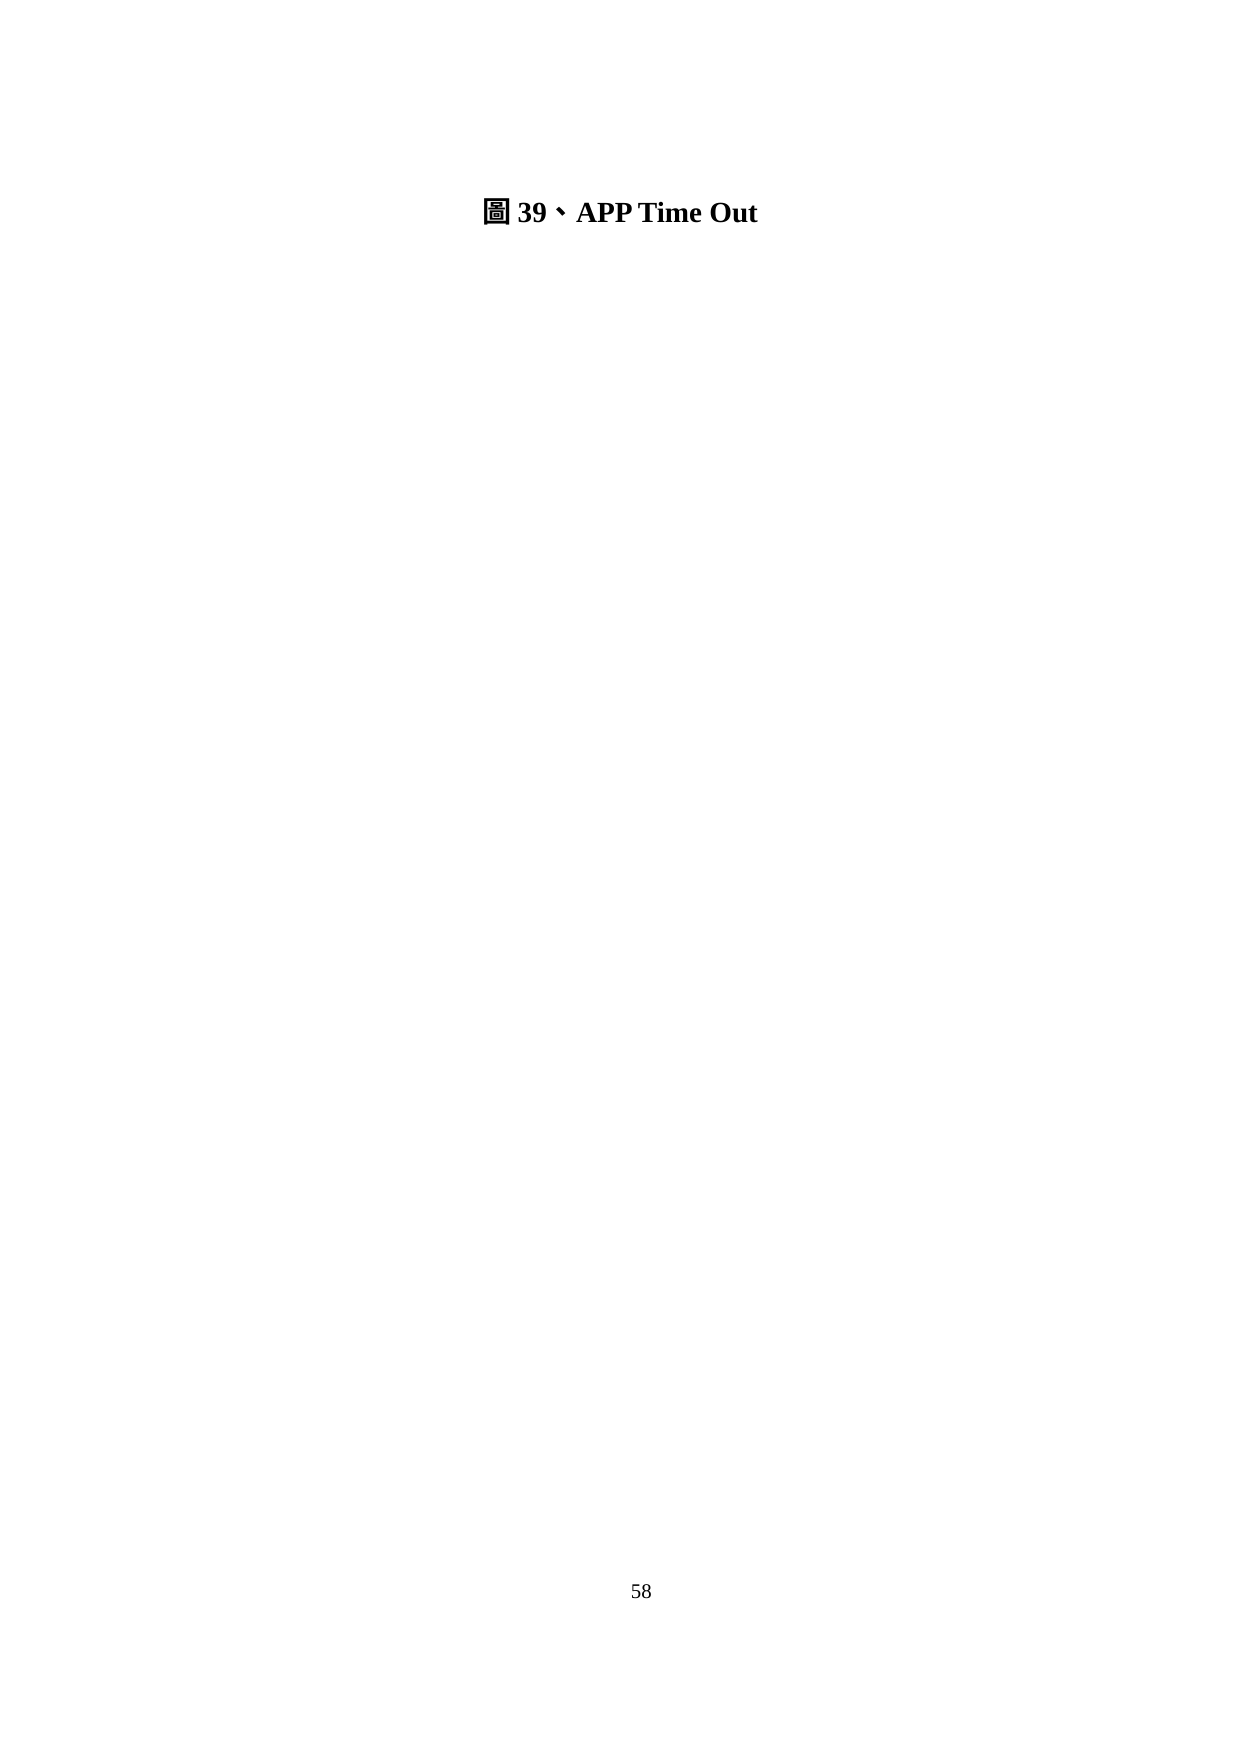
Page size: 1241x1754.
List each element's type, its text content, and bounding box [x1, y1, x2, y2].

text 圖39、APP Time Out [187, 170, 1053, 249]
